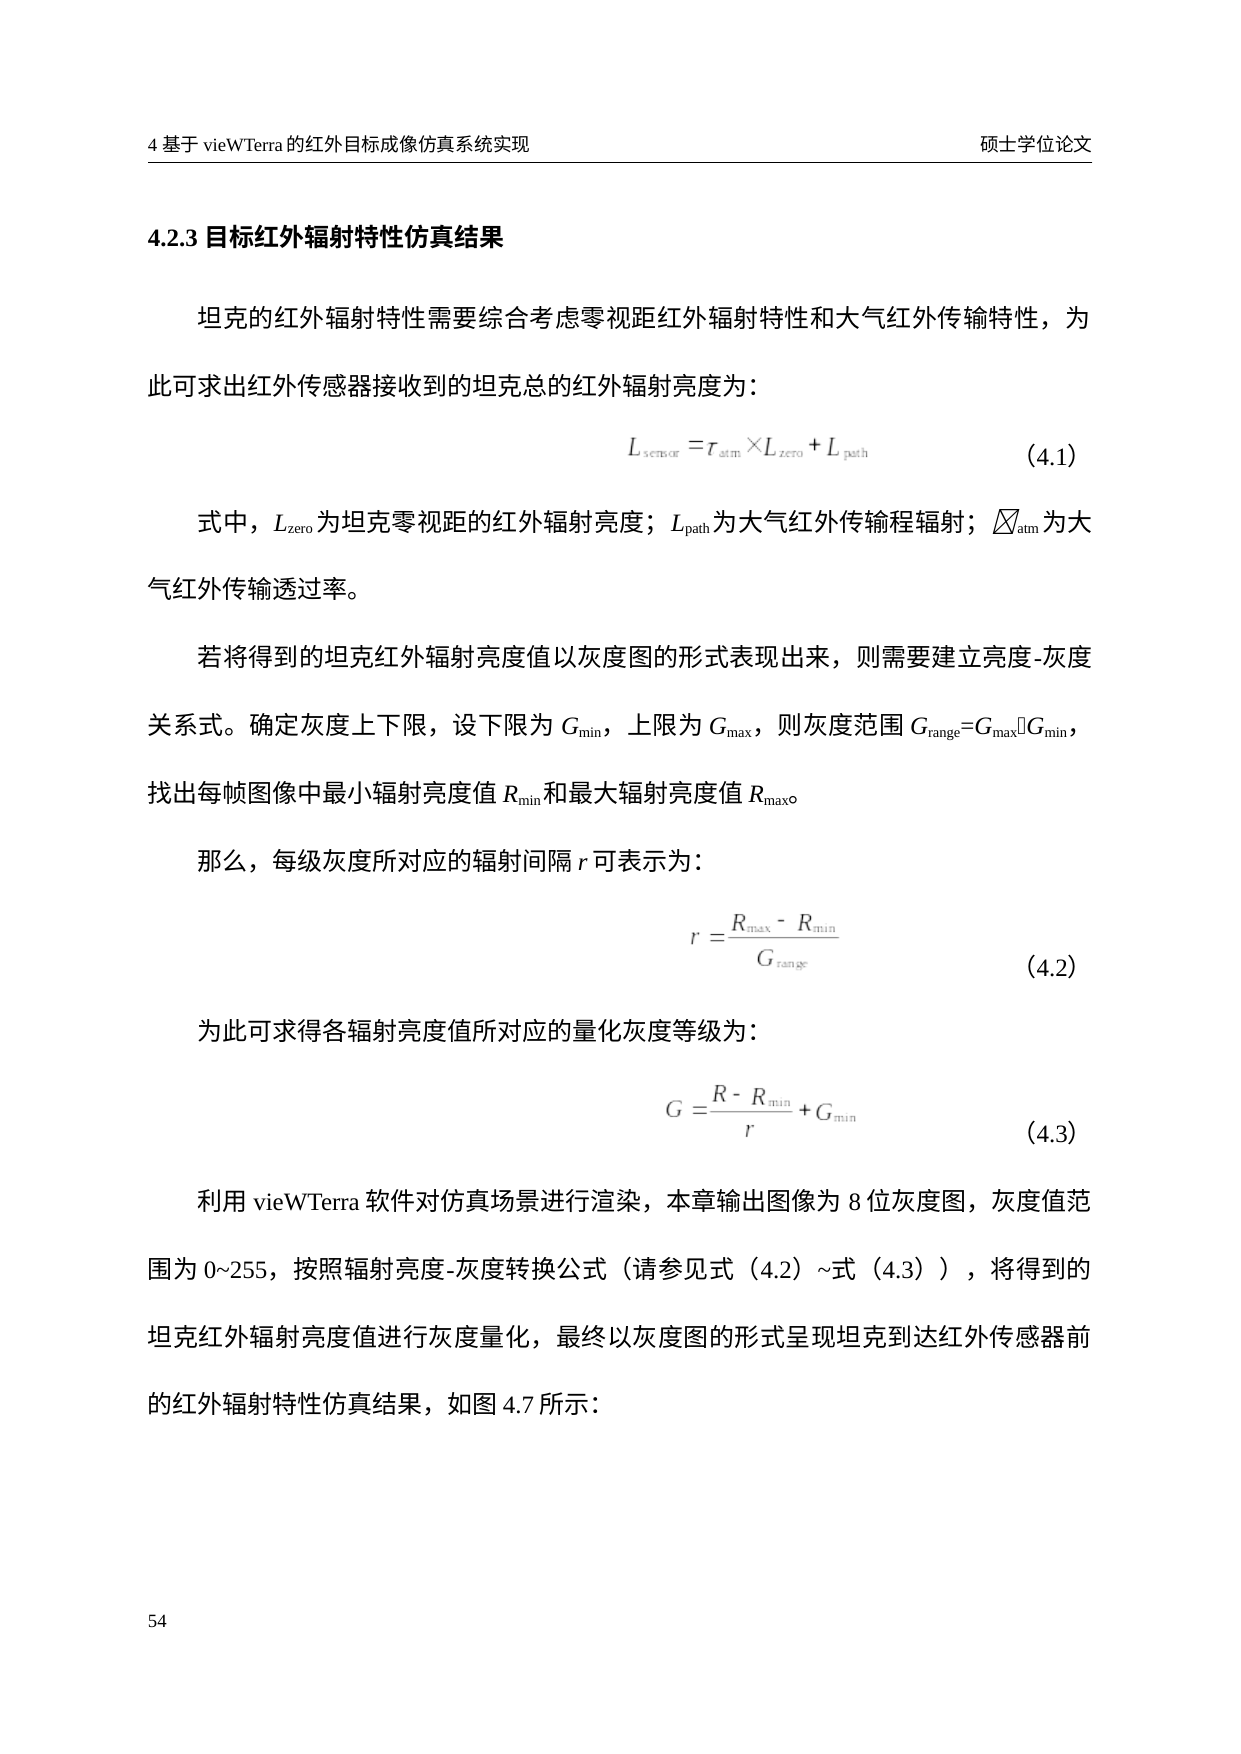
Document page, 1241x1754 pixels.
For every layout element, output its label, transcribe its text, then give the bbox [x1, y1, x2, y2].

text 利用vieWTerra软件对仿真场景进行渲染，本章输出图像为8位灰度图，灰度值范围为0~255，按照辐射亮度-灰度转换公式（请参见式（4.2）~式（4.3）），将得到的坦克红外辐射亮度值进行灰度量化，最终以灰度图的形式呈现坦克到达红外传感器前的红外辐射特性仿真结果，如图4.7所示： [148, 1165, 1092, 1437]
text 坦克的红外辐射特性需要综合考虑零视距红外辐射特性和大气红外传输特性，为此可求出红外传感器接收到的坦克总的红外辐射亮度为： [148, 282, 1092, 418]
text 若将得到的坦克红外辐射亮度值以灰度图的形式表现出来，则需要建立亮度-灰度关系式。确定灰度上下限，设下限为Gmin，上限为Gmax，则灰度范围Grange=GmaxGmin，找出每帧图像中最小辐射亮度值Rmin和最大辐射亮度值Rmax。 [148, 622, 1092, 826]
subtitle 4.2.3 目标红外辐射特性仿真结果 [148, 202, 1092, 270]
text （4.1） [148, 418, 1092, 486]
text （4.3） [148, 1063, 1092, 1165]
text 为此可求得各辐射亮度值所对应的量化灰度等级为： [148, 996, 1092, 1063]
text 式中，Lzero为坦克零视距的红外辐射亮度；Lpath为大气红外传输程辐射；atm为大气红外传输透过率。 [148, 486, 1092, 622]
text （4.2） [148, 894, 1092, 996]
text 那么，每级灰度所对应的辐射间隔r可表示为： [148, 826, 1092, 894]
